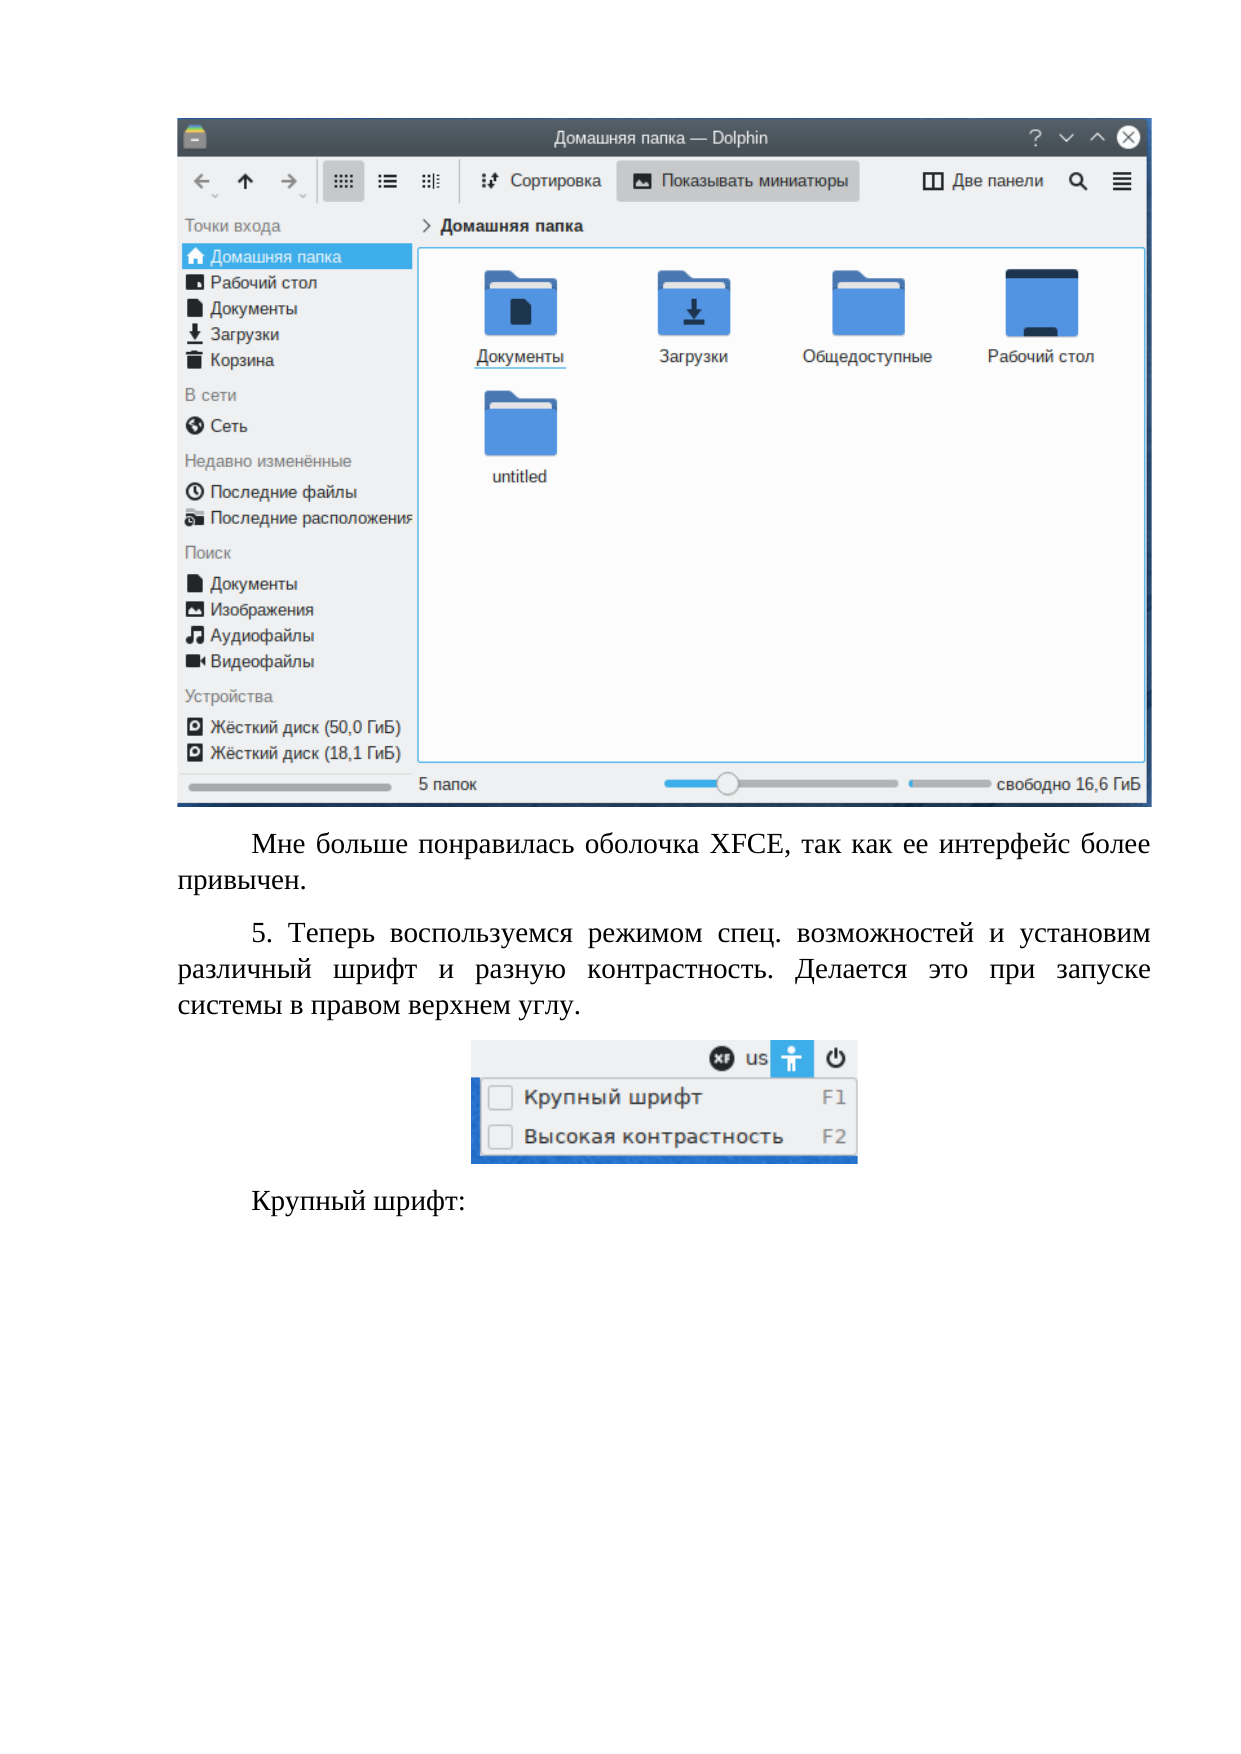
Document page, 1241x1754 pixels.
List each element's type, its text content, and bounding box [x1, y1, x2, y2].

text Мне больше понравилась оболочка XFCE, так как ее интерфейс более привычен. [177, 826, 1152, 896]
picture [177, 118, 1152, 807]
text Крупный шрифт: [177, 1183, 1152, 1216]
picture [471, 1040, 858, 1164]
text 5. Теперь воспользуемся режимом спец. возможностей и установим различный шрифт и разную контрастность. Делается это при запуске системы в правом верхнем углу. [177, 915, 1152, 1021]
